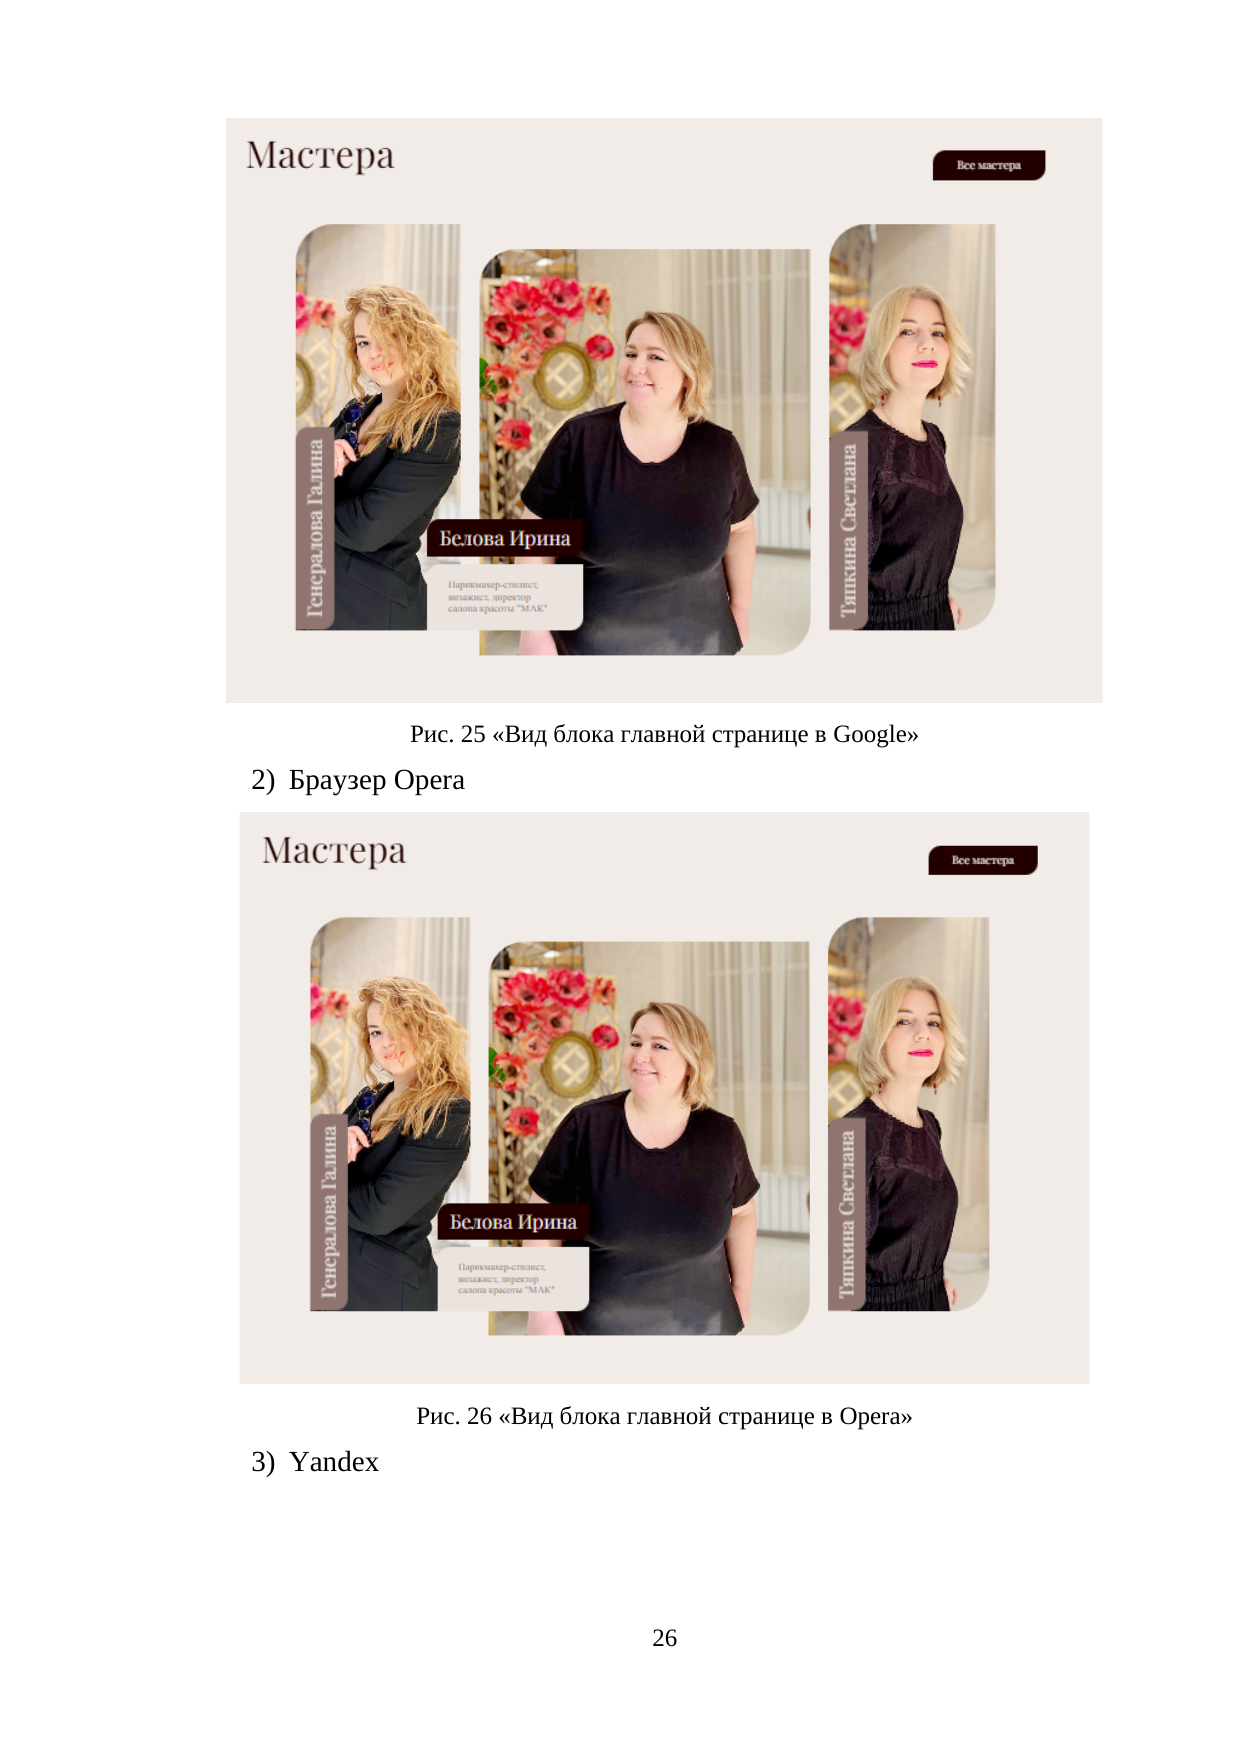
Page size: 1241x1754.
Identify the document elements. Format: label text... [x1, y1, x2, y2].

list Yandex [251, 1444, 1152, 1477]
text Рис. 26 «Вид блока главной странице в Opera» [177, 1401, 1152, 1429]
picture [239, 812, 1090, 1384]
text Рис. 25 «Вид блока главной странице в Google» [177, 719, 1152, 748]
list Браузер Opera [251, 762, 1152, 796]
picture [226, 118, 1103, 703]
